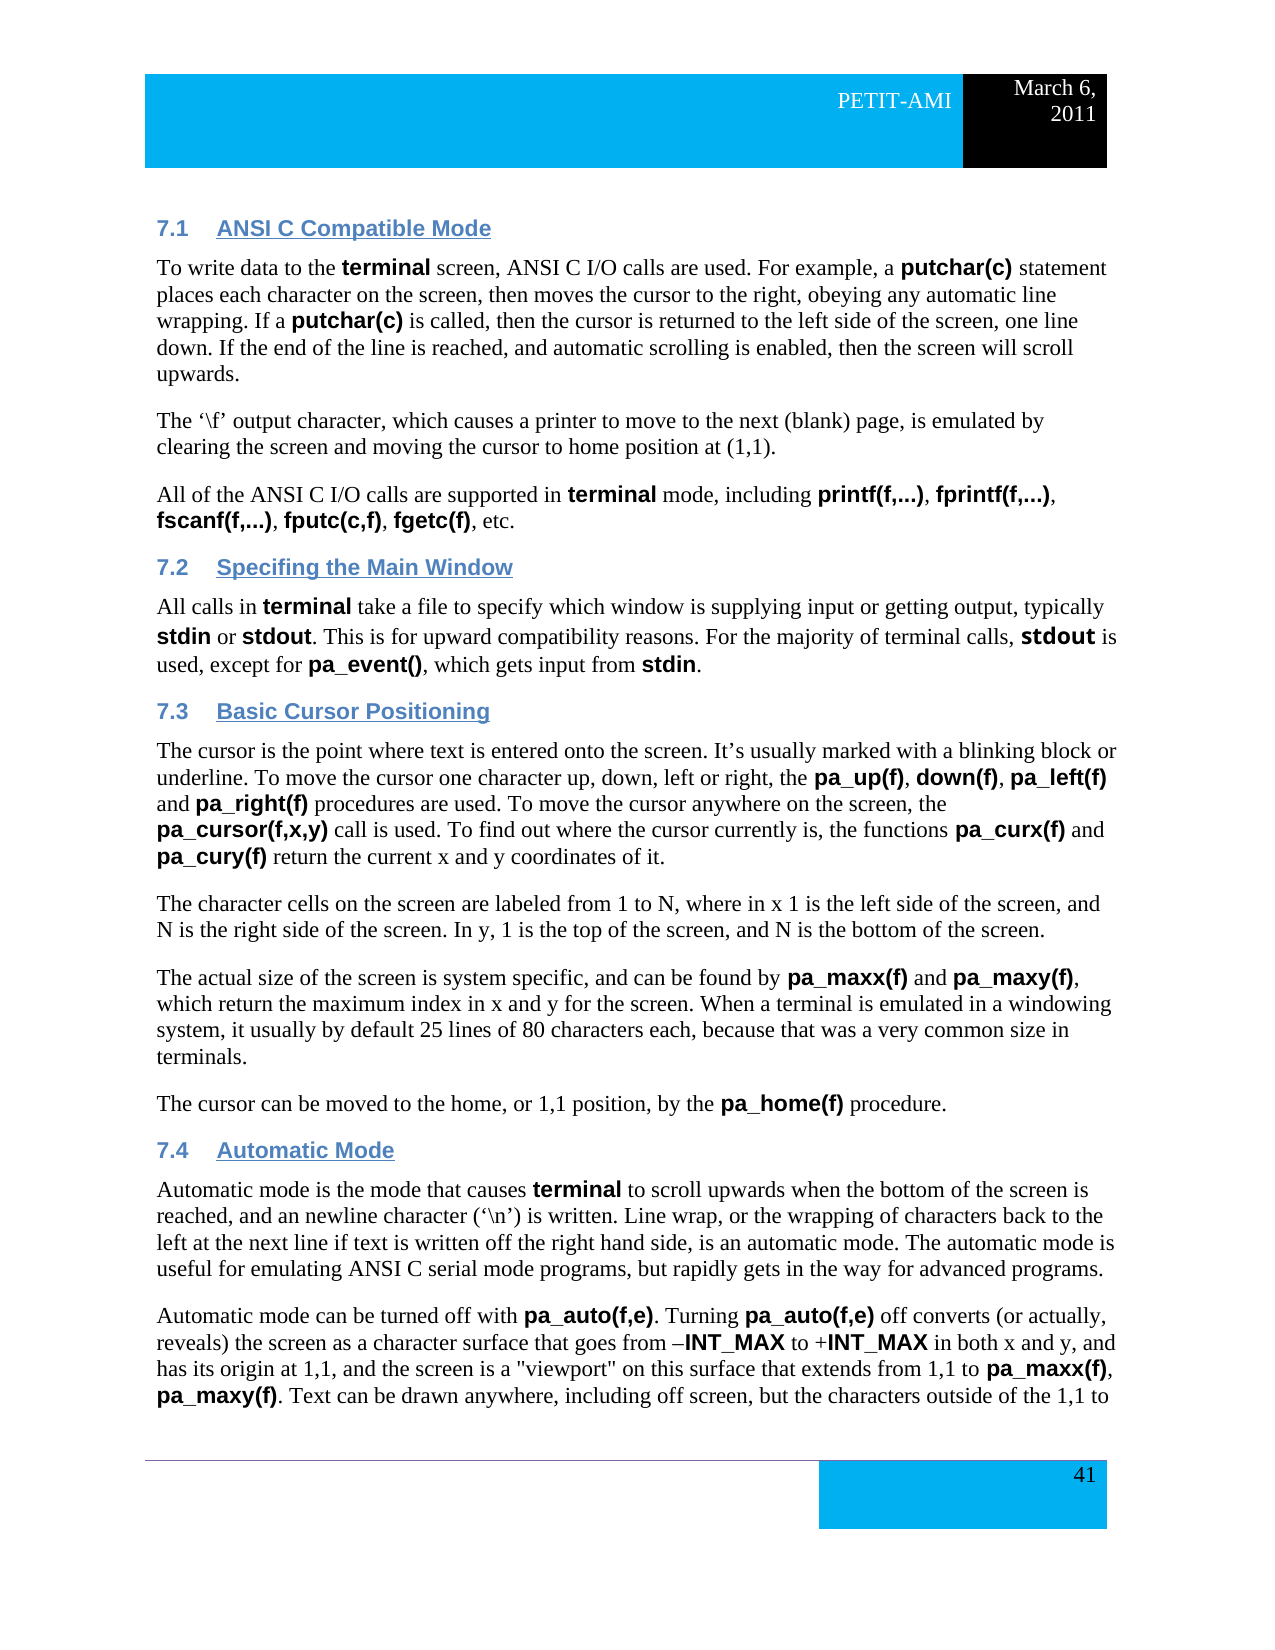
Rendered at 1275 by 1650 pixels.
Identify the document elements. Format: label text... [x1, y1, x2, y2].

subtitle Basic Cursor Positioning [156, 698, 1118, 724]
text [156, 1302, 1118, 1408]
text The cursor is the point where text is entered onto the screen. It’s usually marked with a blinking block or underline. To move the cursor one character up, down, left or right, the pa_up(f), down(f), pa_left(f) and pa_right(f) procedures are used. To move the cursor anywhere on the screen, the pa_cursor(f,x,y) call is used. To find out where the cursor currently is, the functions pa_curx(f) and pa_cury(f) return the current x and y coordinates of it. [156, 737, 1118, 869]
subtitle Automatic Mode [156, 1137, 1118, 1164]
subtitle ANSI C Compatible Mode [156, 215, 1118, 242]
text All calls in terminal take a file to specify which window is supplying input or getting output, typically stdin or stdout. This is for upward compatibility reasons. For the majority of terminal calls, stdout is used, except for pa_event(), which gets input from stdin. [156, 593, 1118, 677]
text The character cells on the screen are labeled from 1 to N, where in x 1 is the left side of the screen, and N is the right side of the screen. In y, 1 is the top of the screen, and N is the bottom of the screen. [156, 890, 1118, 943]
text Automatic mode is the mode that causes terminal to scroll upwards when the bottom of the screen is reached, and an newline character (‘\n’) is written. Line wrap, or the wrapping of characters back to the left at the next line if text is written off the right hand side, is an automatic mode. The automatic mode is useful for emulating ANSI C serial mode programs, but rapidly gets in the way for advanced programs. [156, 1176, 1118, 1282]
text The ‘\f’ output character, which causes a printer to move to the next (blank) page, is emulated by clearing the screen and moving the cursor to home position at (1,1). [156, 407, 1118, 460]
text All of the ANSI C I/O calls are supported in terminal mode, including printf(f,...), fprintf(f,...), fscanf(f,...), fputc(c,f), fgetc(f), etc. [156, 481, 1118, 533]
text To write data to the terminal screen, ANSI C I/O calls are used. For example, a putchar(c) statement places each character on the screen, then moves the cursor to the right, obeying any automatic line wrapping. If a putchar(c) is called, then the cursor is returned to the left side of the screen, one line down. If the end of the line is reached, and automatic scrolling is enabled, then the screen will scroll upwards. [156, 254, 1118, 386]
subtitle Specifing the Main Window [156, 554, 1118, 581]
text The actual size of the screen is system specific, and can be found by pa_maxx(f) and pa_maxy(f), which return the maximum index in x and y for the screen. When a terminal is emulated in a windowing system, it usually by default 25 lines of 80 characters each, because that was a very common size in terminals. [156, 964, 1118, 1069]
text The cursor can be moved to the home, or 1,1 position, by the pa_home(f) procedure. [156, 1090, 1118, 1116]
